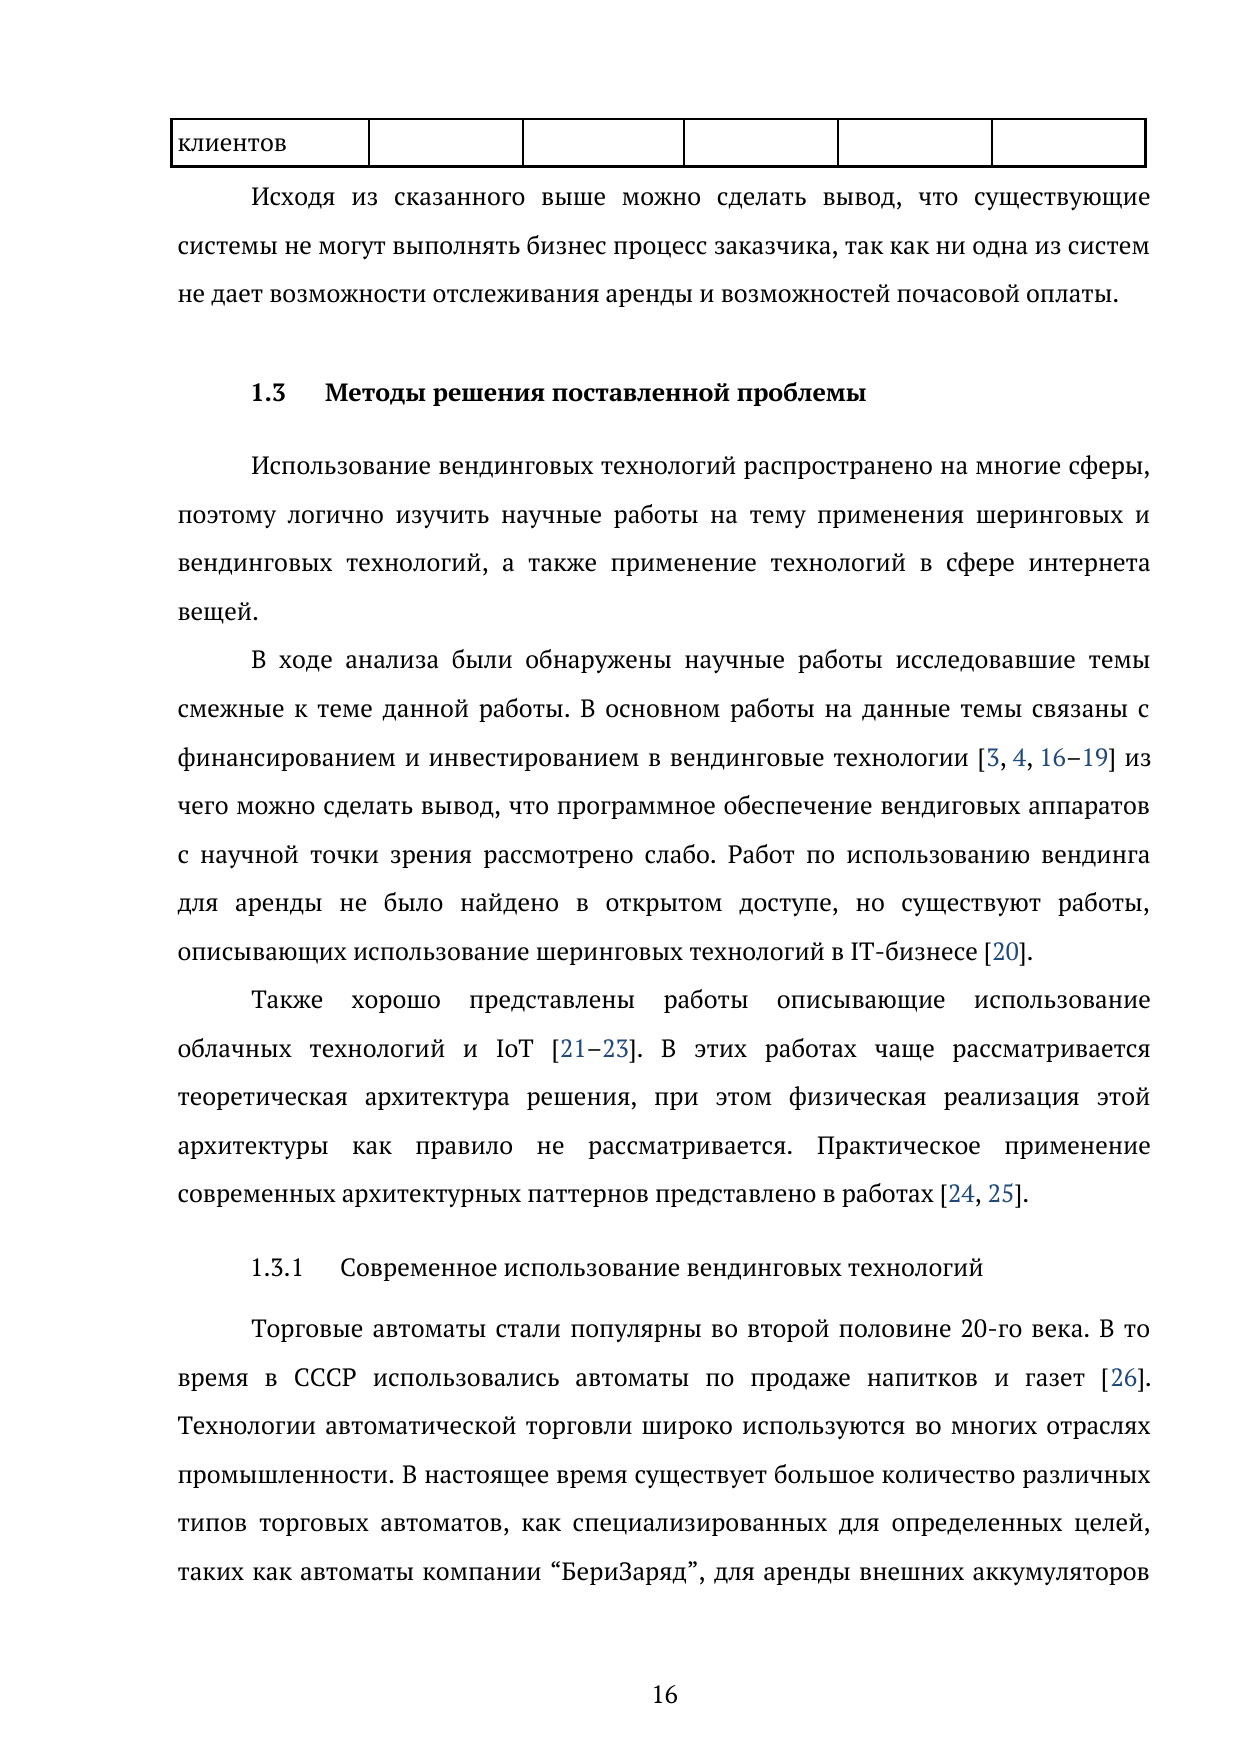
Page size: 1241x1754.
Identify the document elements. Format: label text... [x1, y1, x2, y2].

table_cell - [685, 120, 837, 164]
text Использование вендинговых технологий распространено на многие сферы, поэтому логично изучить научные работы на тему применения шеринговых и вендинговых технологий, а также применение технологий в сфере интернета вещей. [177, 449, 1152, 627]
text В ходе анализа были обнаружены научные работы исследовавшие темы смежные к теме данной работы. В основном работы на данные темы связаны с финансированием и инвестированием в вендинговые технологии [3, 4, 16–19] из чего можно сделать вывод, что программное обеспечение вендиговых аппаратов с научной точки зрения рассмотрено слабо. Работ по использованию вендинга для аренды не было найдено в открытом доступе, но существуют работы, описывающих использование шеринговых технологий в IT-бизнесе [20]. [177, 643, 1152, 967]
subtitle Современное использование вендинговых технологий [250, 1251, 1152, 1283]
table_cell - [993, 120, 1144, 164]
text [177, 1312, 1152, 1587]
table_cell - [524, 120, 683, 164]
table_cell - [839, 120, 991, 164]
text Исходя из сказанного выше можно сделать вывод, что существующие системы не могут выполнять бизнес процесс заказчика, так как ни одна из систем не дает возможности отслеживания аренды и возможностей почасовой оплаты. [177, 180, 1152, 309]
table_cell + [370, 120, 522, 164]
text Также хорошо представлены работы описывающие использование облачных технологий и IoT [21–23]. В этих работах чаще рассматривается теоретическая архитектура решения, при этом физическая реализация этой архитектуры как правило не рассматривается. Практическое применение современных архитектурных паттернов представлено в работах [24, 25]. [177, 983, 1152, 1210]
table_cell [173, 120, 368, 164]
subtitle Методы решения поставленной проблемы [250, 376, 1152, 408]
